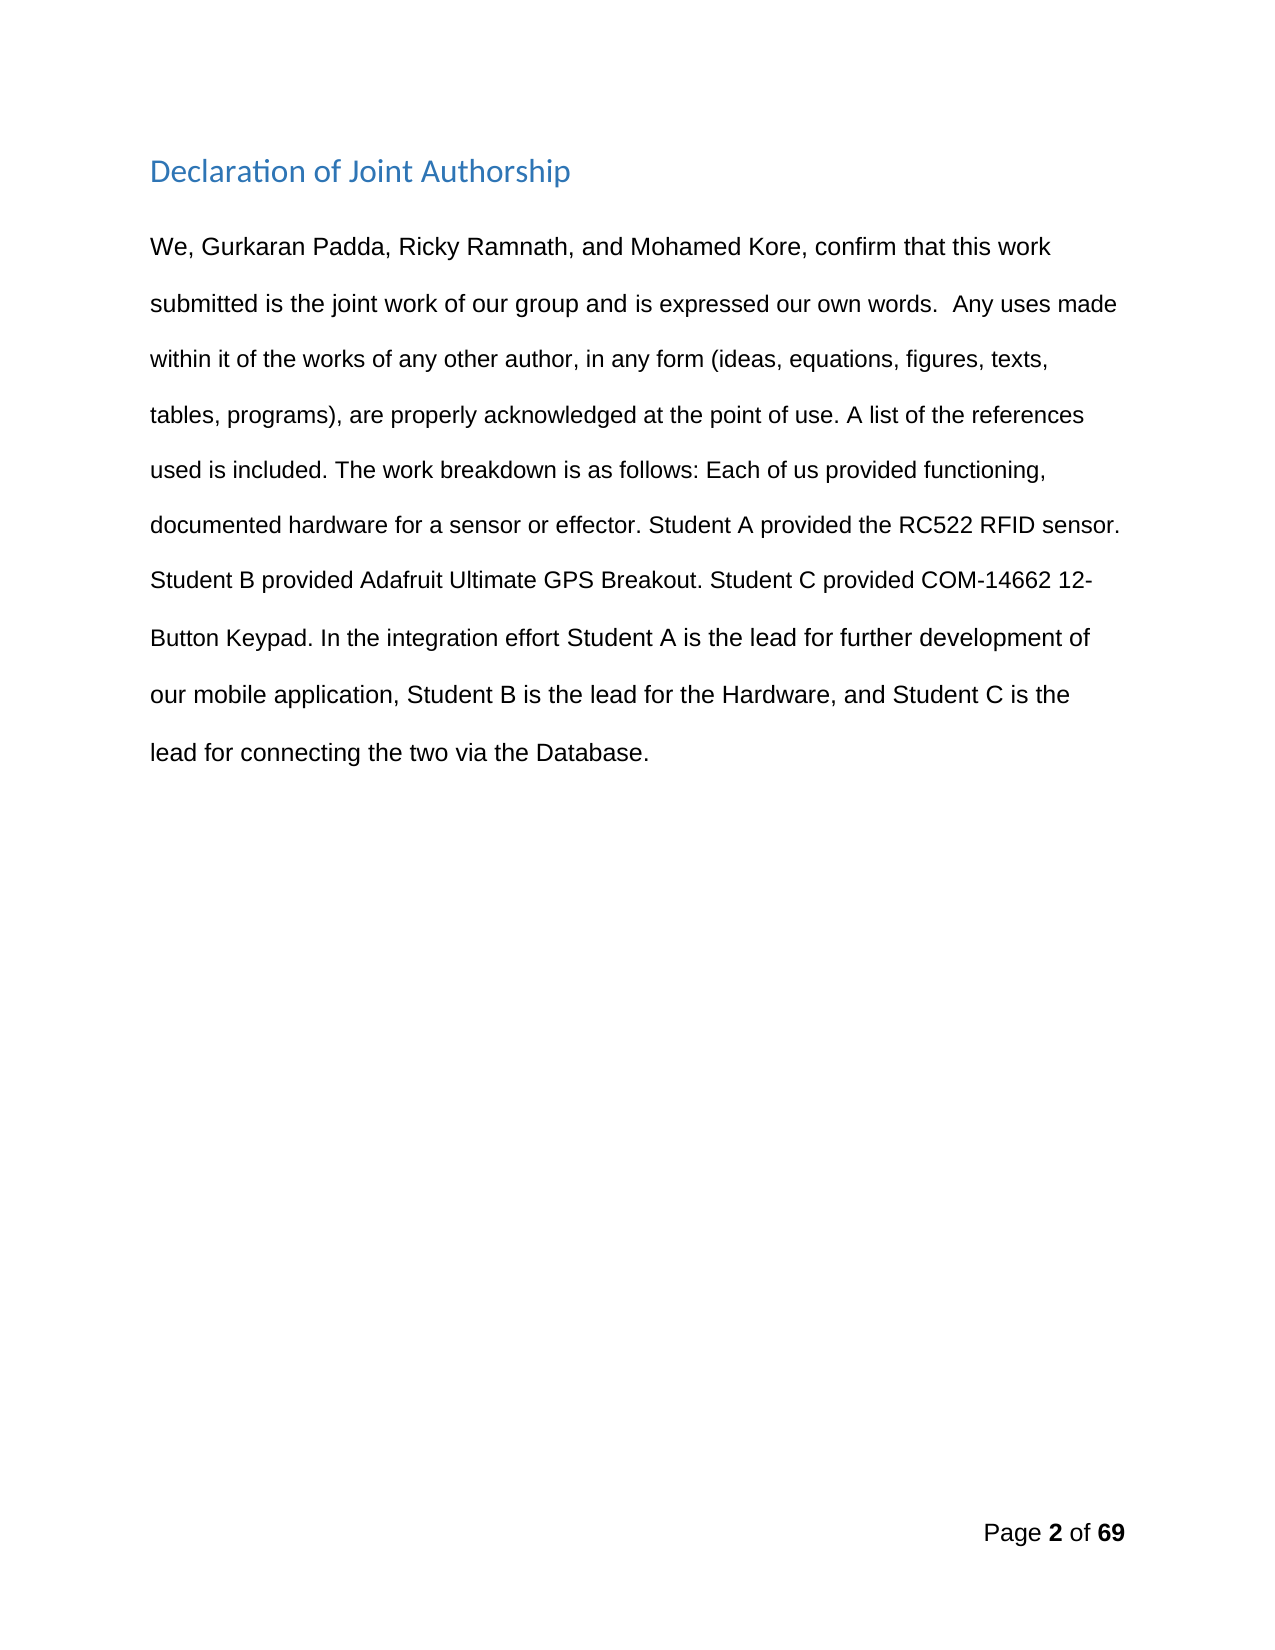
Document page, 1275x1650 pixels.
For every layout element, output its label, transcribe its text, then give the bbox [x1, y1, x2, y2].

text We, Gurkaran Padda, Ricky Ramnath, and Mohamed Kore, confirm that this work submitted is the joint work of our group and is expressed our own words. Any uses made within it of the works of any other author, in any form (ideas, equations, figures, texts, tables, programs), are properly acknowledged at the point of use. A list of the references used is included. The work breakdown is as follows: Each of us provided functioning, documented hardware for a sensor or effector. Student A provided the RC522 RFID sensor. Student B provided Adafruit Ultimate GPS Breakout. Student C provided COM-14662 12-Button Keypad. In the integration effort Student A is the lead for further development of our mobile application, Student B is the lead for the Hardware, and Student C is the lead for connecting the two via the Database. [150, 231, 1125, 766]
subtitle Declaration of Joint Authorship [150, 150, 1125, 191]
